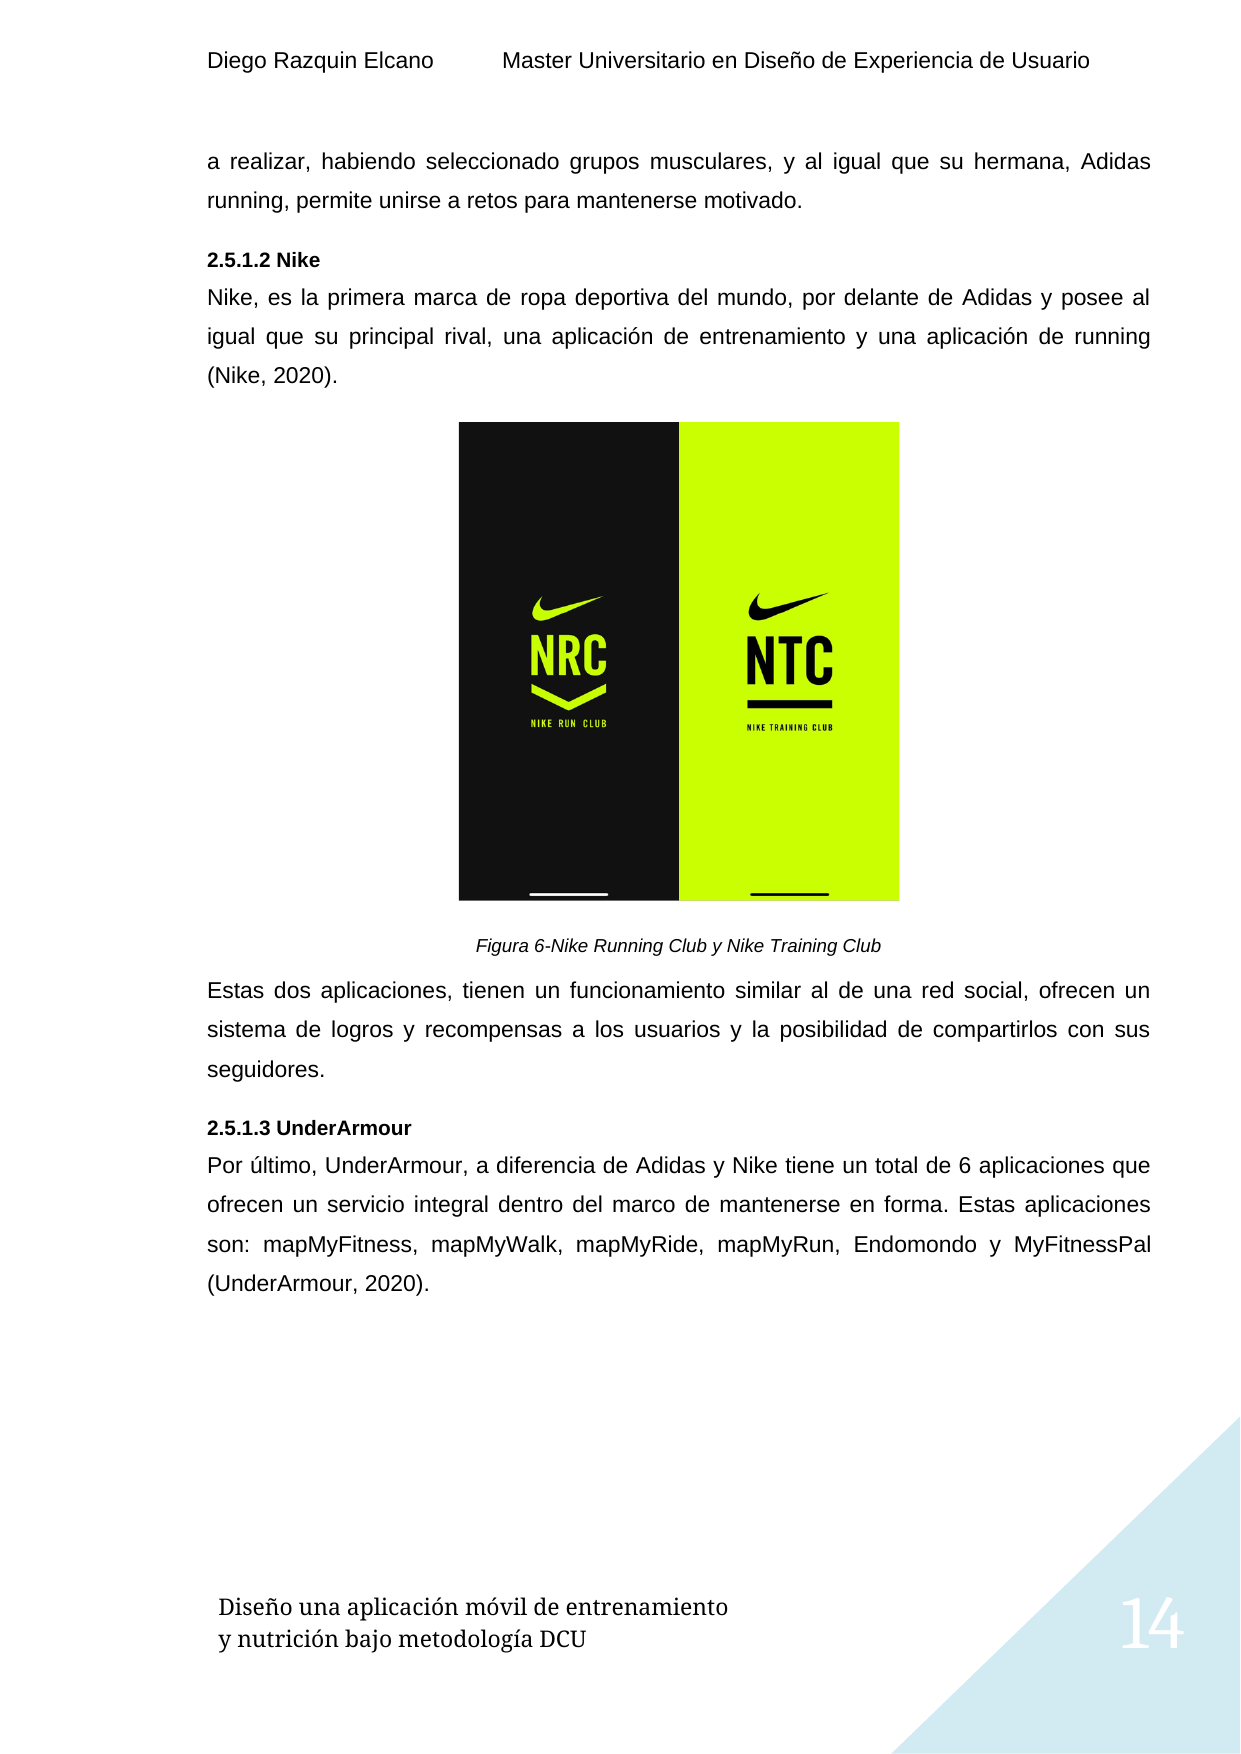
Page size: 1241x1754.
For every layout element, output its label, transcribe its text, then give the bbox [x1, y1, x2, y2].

text Por último, UnderArmour, a diferencia de Adidas y Nike tiene un total de 6 aplicaciones que ofrecen un servicio integral dentro del marco de mantenerse en forma. Estas aplicaciones son: mapMyFitness, mapMyWalk, mapMyRide, mapMyRun, Endomondo y MyFitnessPal (UnderArmour, 2020). [207, 1152, 1152, 1297]
text Figura 6-Nike Running Club y Nike Training Club [207, 934, 1152, 956]
text Estas dos aplicaciones, tienen un funcionamiento similar al de una red social, ofrecen un sistema de logros y recompensas a los usuarios y la posibilidad de compartirlos con sus seguidores. [207, 977, 1152, 1082]
text Nike, es la primera marca de ropa deportiva del mundo, por delante de Adidas y posee al igual que su principal rival, una aplicación de entrenamiento y una aplicación de running (Nike, 2020). [207, 283, 1152, 389]
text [207, 148, 1152, 213]
text 2.5.1.2 Nike [207, 247, 1152, 271]
picture [458, 422, 900, 901]
text 2.5.1.3 UnderArmour [207, 1116, 1152, 1140]
